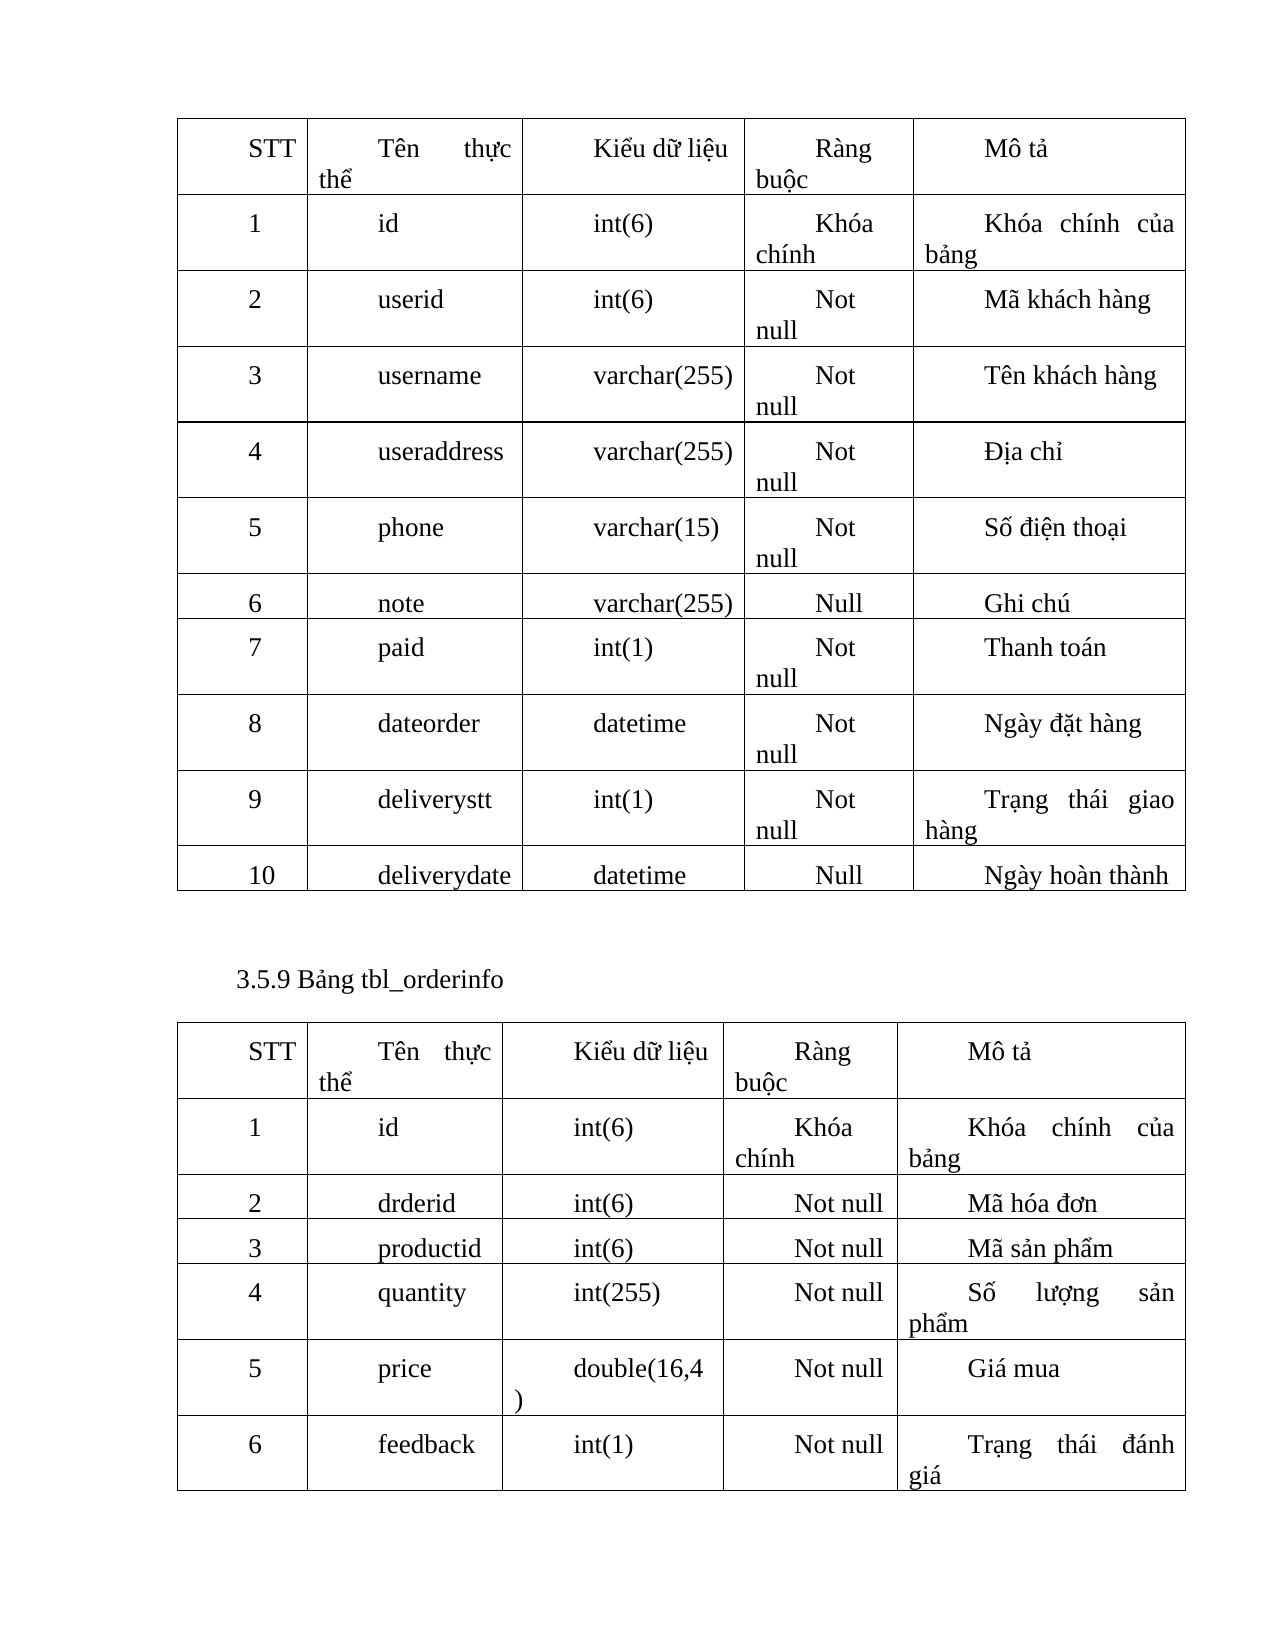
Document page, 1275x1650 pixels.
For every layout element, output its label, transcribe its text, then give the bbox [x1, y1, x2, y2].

table_cell useraddress [308, 423, 522, 497]
table_cell 4 [178, 1264, 307, 1339]
table_cell Địa chỉ [914, 423, 1185, 497]
table_cell Khóa chính [724, 1099, 897, 1173]
table_cell phone [308, 498, 522, 573]
table_cell 9 [178, 771, 307, 845]
table_cell Not null [745, 695, 913, 769]
table_cell Null [745, 574, 913, 618]
table_cell int(6) [503, 1219, 723, 1263]
table_cell drderid [308, 1175, 502, 1218]
table_cell varchar(255) [523, 423, 744, 497]
table_cell userid [308, 271, 522, 346]
table_cell 6 [178, 1416, 307, 1490]
table_cell Trạng thái đánh giá [898, 1416, 1185, 1490]
table_cell Null [745, 846, 913, 890]
table_cell 5 [178, 1340, 307, 1414]
table_cell Not null [724, 1264, 897, 1339]
table_header Mô tả [898, 1023, 1185, 1098]
table_cell varchar(15) [523, 498, 744, 573]
table_cell Not null [724, 1340, 897, 1414]
table_cell id [308, 1099, 502, 1173]
table_cell Thanh toán [914, 619, 1185, 694]
table_header Kiểu dữ liệu [523, 119, 744, 194]
table_cell Mã sản phẩm [898, 1219, 1185, 1263]
table_cell 2 [178, 1175, 307, 1218]
table_cell int(1) [523, 771, 744, 845]
table_cell 7 [178, 619, 307, 694]
table_cell productid [308, 1219, 502, 1263]
table_cell int(1) [503, 1416, 723, 1490]
table_cell varchar(255) [523, 347, 744, 421]
table_header Ràng buộc [724, 1023, 897, 1098]
table_cell int(6) [523, 195, 744, 270]
table_cell int(1) [523, 619, 744, 694]
table_cell Khóa chính [745, 195, 913, 270]
table_cell 8 [178, 695, 307, 769]
table_cell Ngày đặt hàng [914, 695, 1185, 769]
table_cell note [308, 574, 522, 618]
table_cell varchar(255) [523, 574, 744, 618]
table_cell int(255) [503, 1264, 723, 1339]
table_cell 1 [178, 1099, 307, 1173]
table_cell id [308, 195, 522, 270]
table_cell Not null [745, 423, 913, 497]
table_cell 10 [178, 846, 307, 890]
table_cell datetime [523, 695, 744, 769]
table_cell Not null [724, 1175, 897, 1218]
table_cell int(6) [503, 1099, 723, 1173]
table_cell 1 [178, 195, 307, 270]
table_cell Số điện thoại [914, 498, 1185, 573]
table_cell Not null [745, 498, 913, 573]
table_cell 6 [178, 574, 307, 618]
table_header Ràng buộc [745, 119, 913, 194]
table_cell 5 [178, 498, 307, 573]
table_cell Tên khách hàng [914, 347, 1185, 421]
table_cell Not null [745, 619, 913, 694]
table_header Tên thực thể [308, 1023, 502, 1098]
table_cell username [308, 347, 522, 421]
table_header STT [178, 1023, 307, 1098]
table_cell Not null [724, 1416, 897, 1490]
table_cell deliverystt [308, 771, 522, 845]
table_cell Khóa chính của bảng [914, 195, 1185, 270]
table_header Kiểu dữ liệu [503, 1023, 723, 1098]
table_cell deliverydate [308, 846, 522, 890]
table_cell 3 [178, 347, 307, 421]
table_cell feedback [308, 1416, 502, 1490]
table_cell Not null [745, 771, 913, 845]
table_cell Not null [745, 271, 913, 346]
table_cell Ghi chú [914, 574, 1185, 618]
table_cell dateorder [308, 695, 522, 769]
table_cell double(16,4) [503, 1340, 723, 1414]
table_cell Khóa chính của bảng [898, 1099, 1185, 1173]
table_cell paid [308, 619, 522, 694]
table_cell Giá mua [898, 1340, 1185, 1414]
table_cell Mã hóa đơn [898, 1175, 1185, 1218]
table_header Mô tả [914, 119, 1185, 194]
table_cell Số lượng sản phẩm [898, 1264, 1185, 1339]
table_cell price [308, 1340, 502, 1414]
table_cell Trạng thái giao hàng [914, 771, 1185, 845]
table_cell int(6) [523, 271, 744, 346]
table_cell 2 [178, 271, 307, 346]
table_cell Not null [745, 347, 913, 421]
table_cell datetime [523, 846, 744, 890]
table_cell 4 [178, 423, 307, 497]
table_cell Not null [724, 1219, 897, 1263]
table_header STT [178, 119, 307, 194]
table_cell 3 [178, 1219, 307, 1263]
text 3.5.9 Bảng tbl_orderinfo [177, 963, 1186, 994]
table_cell Mã khách hàng [914, 271, 1185, 346]
table_cell int(6) [503, 1175, 723, 1218]
table_cell Ngày hoàn thành [914, 846, 1185, 890]
table_header Tên thực thể [308, 119, 522, 194]
table_cell quantity [308, 1264, 502, 1339]
